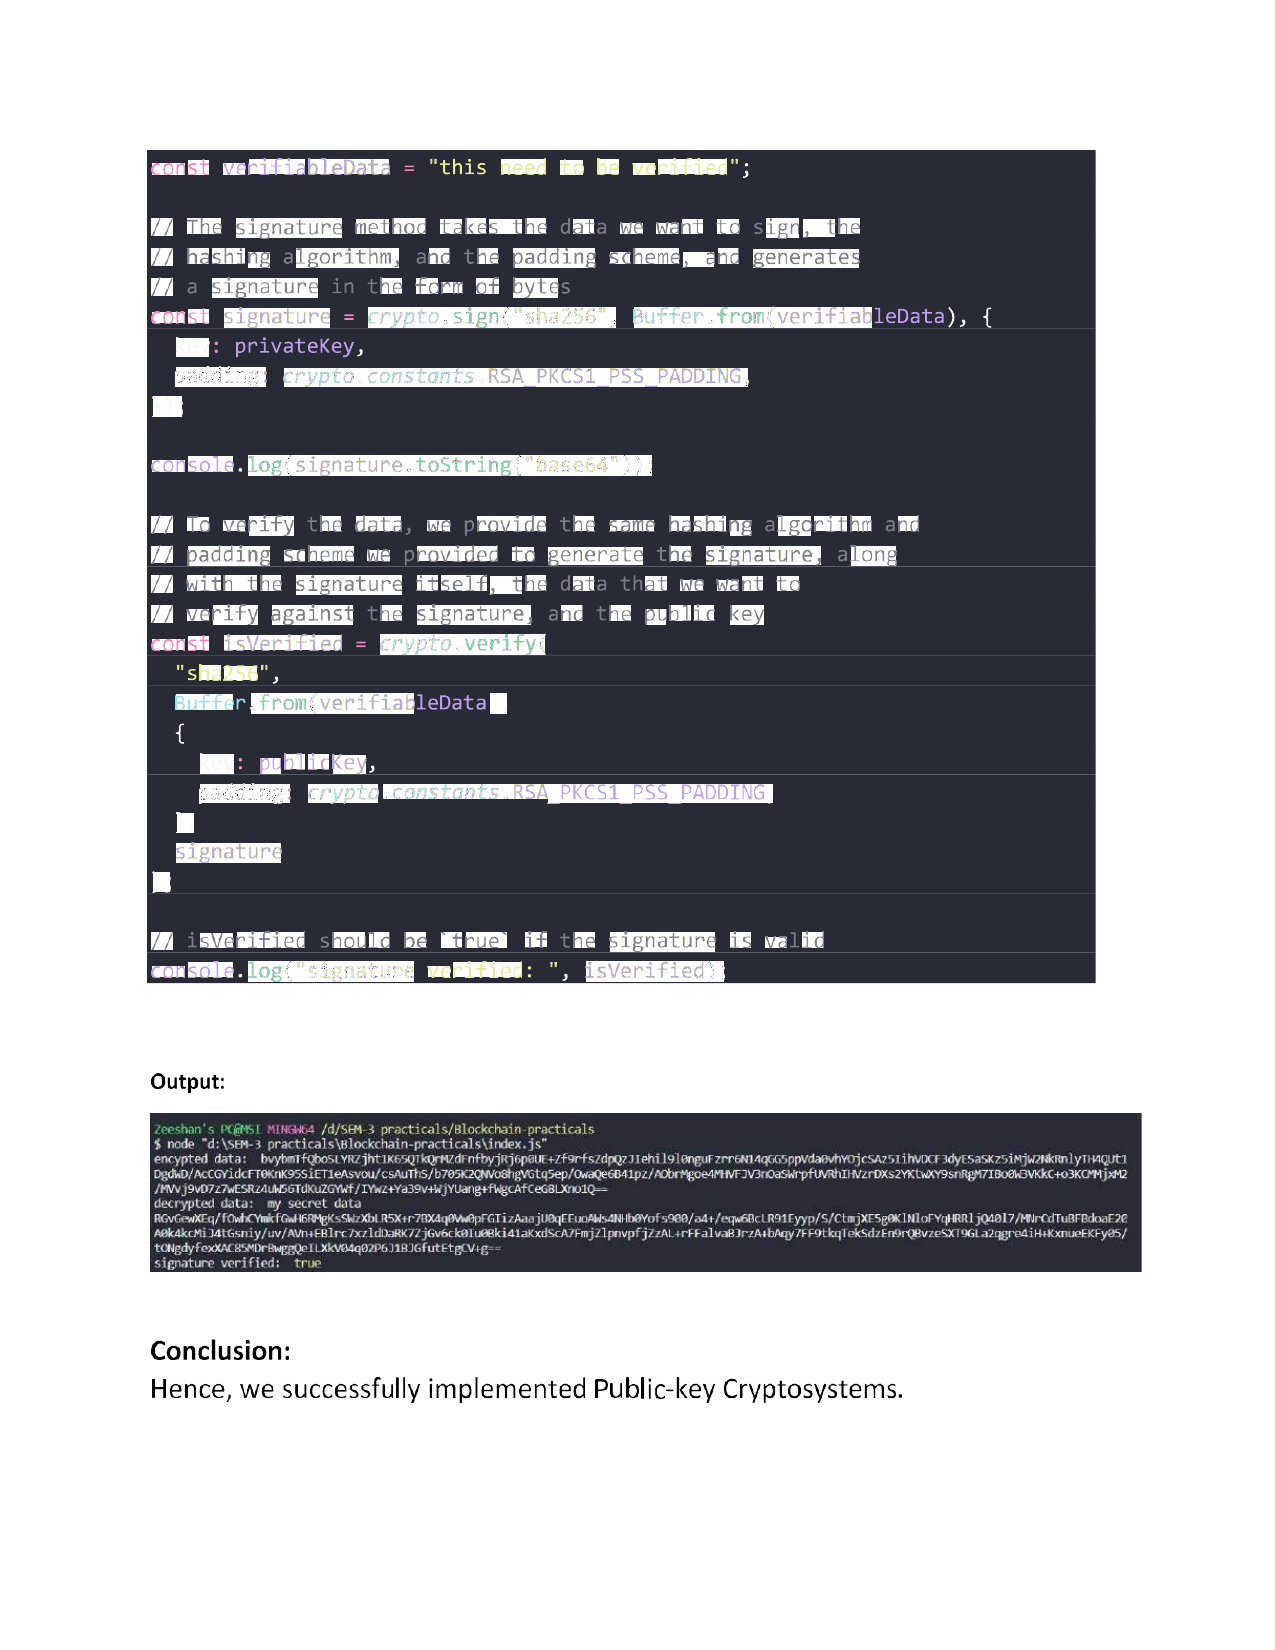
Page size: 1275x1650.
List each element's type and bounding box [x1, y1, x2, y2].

picture [223, 163, 246, 175]
picture [729, 520, 752, 536]
picture [802, 931, 824, 948]
picture [656, 222, 679, 234]
picture [766, 218, 799, 239]
picture [188, 159, 209, 175]
picture [838, 218, 860, 234]
picture [645, 609, 667, 625]
picture [512, 546, 535, 562]
picture [620, 222, 643, 234]
picture [716, 579, 739, 591]
picture [152, 871, 171, 893]
picture [271, 604, 354, 625]
picture [283, 368, 749, 387]
picture [284, 549, 305, 562]
picture [765, 936, 787, 948]
picture [560, 159, 584, 175]
picture [151, 605, 173, 623]
picture [187, 545, 270, 566]
picture [188, 456, 234, 472]
picture [176, 337, 210, 357]
picture [380, 633, 546, 655]
picture [248, 252, 270, 268]
picture [489, 219, 522, 234]
picture [199, 783, 291, 804]
picture [355, 219, 390, 234]
picture [477, 515, 546, 532]
picture [236, 931, 305, 948]
picture [236, 218, 342, 239]
picture [308, 158, 390, 175]
picture [597, 158, 619, 175]
picture [489, 576, 522, 595]
picture [151, 163, 185, 175]
picture [669, 605, 691, 621]
picture [681, 219, 703, 234]
picture [212, 277, 318, 298]
picture [186, 575, 221, 591]
picture [248, 961, 414, 982]
picture [427, 520, 451, 532]
picture [626, 1377, 639, 1398]
picture [212, 604, 258, 625]
picture [585, 961, 725, 982]
picture [753, 249, 860, 268]
picture [151, 460, 185, 472]
picture [465, 218, 487, 234]
picture [175, 366, 267, 387]
picture [850, 545, 897, 566]
picture [187, 218, 222, 234]
picture [476, 277, 499, 294]
picture [152, 396, 183, 417]
picture [380, 605, 402, 621]
picture [151, 218, 173, 236]
picture [308, 753, 329, 770]
picture [898, 515, 919, 532]
picture [152, 1377, 393, 1402]
picture [814, 515, 847, 532]
picture [440, 932, 462, 948]
picture [417, 604, 532, 625]
picture [248, 455, 652, 476]
picture [415, 277, 439, 294]
picture [200, 933, 234, 948]
picture [404, 932, 427, 948]
picture [151, 311, 185, 324]
picture [151, 932, 173, 950]
picture [609, 252, 631, 264]
picture [548, 546, 643, 566]
picture [200, 753, 234, 774]
picture [151, 575, 173, 593]
picture [355, 515, 402, 532]
picture [609, 520, 655, 532]
picture [151, 248, 173, 266]
picture [441, 282, 463, 294]
picture [248, 515, 294, 536]
picture [645, 576, 667, 591]
picture [573, 932, 595, 948]
picture [308, 545, 354, 562]
picture [417, 545, 498, 562]
picture [633, 248, 680, 264]
picture [368, 932, 390, 948]
picture [396, 1377, 585, 1403]
picture [525, 931, 547, 948]
picture [383, 784, 773, 804]
picture [850, 515, 872, 532]
picture [223, 665, 258, 681]
picture [573, 515, 595, 532]
picture [380, 277, 402, 294]
picture [151, 545, 173, 564]
picture [368, 306, 616, 328]
picture [561, 605, 583, 621]
picture [428, 248, 450, 264]
picture [151, 1339, 289, 1360]
picture [633, 306, 872, 328]
picture [188, 635, 209, 651]
picture [151, 966, 185, 978]
picture [513, 248, 596, 268]
picture [706, 545, 821, 566]
picture [332, 754, 367, 774]
picture [716, 219, 740, 234]
picture [680, 579, 704, 591]
picture [151, 277, 173, 296]
picture [175, 694, 234, 710]
picture [176, 812, 194, 833]
picture [669, 515, 691, 532]
picture [416, 575, 438, 591]
picture [525, 575, 547, 591]
picture [693, 604, 715, 621]
picture [682, 252, 715, 268]
picture [151, 1073, 224, 1093]
picture [610, 1383, 622, 1398]
picture [224, 307, 330, 328]
picture [490, 693, 507, 714]
picture [212, 248, 245, 264]
picture [513, 277, 559, 298]
picture [453, 961, 522, 978]
picture [224, 634, 342, 651]
picture [187, 248, 209, 264]
picture [440, 219, 462, 234]
picture [296, 575, 402, 595]
picture [477, 248, 499, 264]
picture [308, 784, 379, 804]
picture [658, 158, 727, 175]
picture [465, 932, 507, 948]
picture [669, 545, 692, 562]
picture [573, 219, 595, 234]
picture [296, 248, 399, 268]
picture [595, 1379, 608, 1398]
picture [260, 575, 282, 591]
picture [803, 219, 836, 238]
picture [260, 758, 281, 774]
picture [501, 158, 546, 175]
picture [632, 163, 656, 175]
picture [776, 576, 800, 591]
picture [525, 218, 547, 234]
picture [609, 605, 631, 621]
picture [777, 515, 812, 536]
picture [730, 605, 764, 625]
picture [730, 931, 751, 948]
picture [441, 575, 487, 591]
picture [693, 515, 727, 532]
picture [332, 932, 366, 948]
picture [150, 1113, 1142, 1272]
picture [666, 1377, 896, 1403]
picture [427, 966, 451, 978]
picture [320, 515, 342, 532]
picture [188, 308, 209, 324]
picture [742, 576, 763, 591]
picture [641, 1377, 665, 1399]
picture [392, 218, 426, 234]
picture [199, 664, 221, 681]
picture [609, 931, 716, 952]
picture [187, 516, 210, 532]
picture [367, 549, 390, 562]
picture [248, 158, 305, 175]
picture [718, 248, 739, 264]
picture [250, 693, 415, 714]
picture [186, 609, 210, 621]
picture [176, 842, 282, 863]
picture [151, 515, 173, 534]
picture [284, 753, 305, 770]
picture [223, 575, 257, 591]
picture [188, 961, 234, 978]
picture [573, 576, 595, 591]
picture [151, 639, 185, 651]
picture [223, 520, 246, 532]
